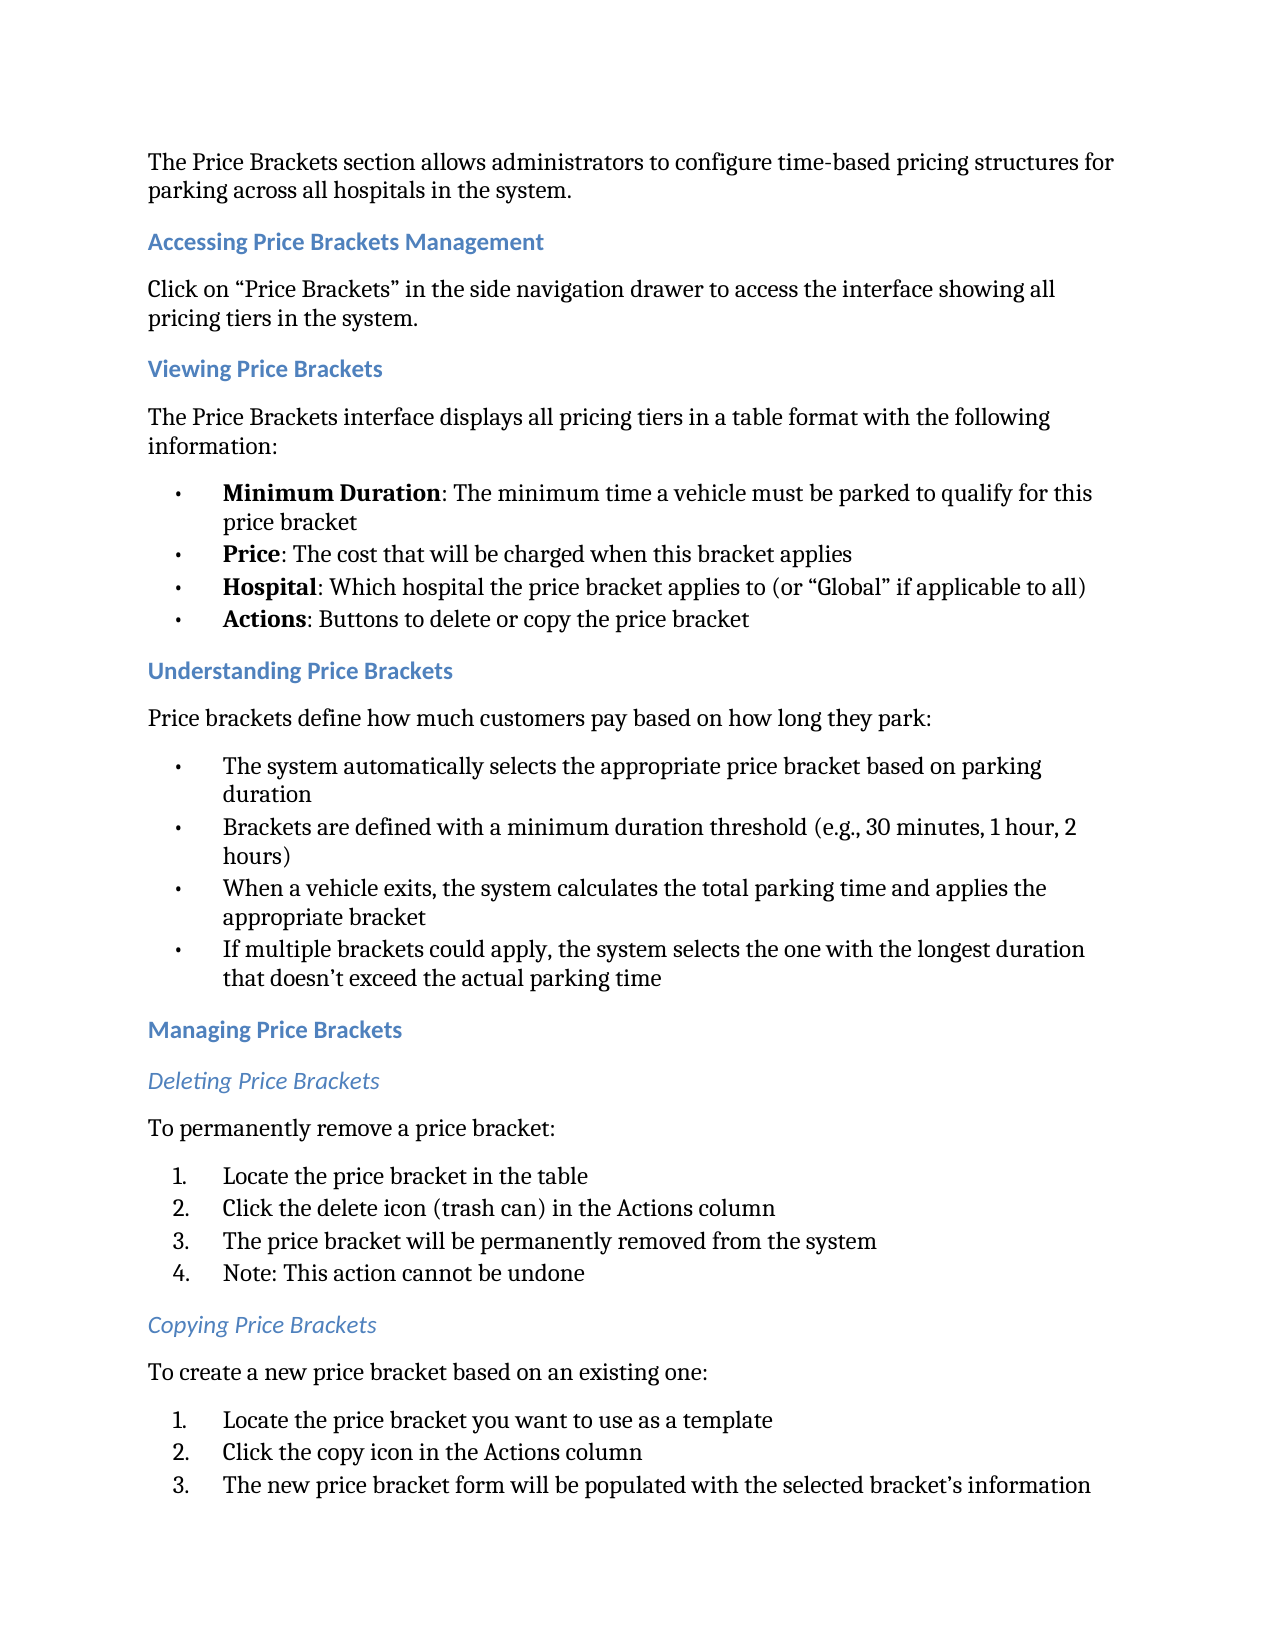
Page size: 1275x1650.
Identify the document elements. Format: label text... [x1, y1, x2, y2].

text The Price Brackets section allows administrators to configure time-based pricing structures for parking across all hospitals in the system. [148, 148, 1127, 205]
list Locate the price bracket you want to use as a template [173, 1406, 1127, 1434]
list Click the delete icon (trash can) in the Actions column [173, 1194, 1127, 1223]
list Locate the price bracket in the table [173, 1162, 1127, 1191]
text Price brackets define how much customers pay based on how long they park: [148, 704, 1127, 733]
text To permanently remove a price bracket: [148, 1114, 1127, 1143]
text To create a new price bracket based on an existing one: [148, 1358, 1127, 1387]
list If multiple brackets could apply, the system selects the one with the longest duration that doesn’t exceed the actual parking time [173, 935, 1127, 993]
list When a vehicle exits, the system calculates the total parking time and applies the appropriate bracket [173, 874, 1127, 932]
list Note: This action cannot be undone [173, 1259, 1127, 1288]
list Minimum Duration: The minimum time a vehicle must be parked to qualify for this price bracket [173, 479, 1127, 537]
list The new price bracket form will be populated with the selected bracket’s information [173, 1471, 1127, 1499]
list Brackets are defined with a minimum duration threshold (e.g., 30 minutes, 1 hour, 2 hours) [173, 813, 1127, 870]
list Hospital: Which hospital the price bracket applies to (or “Global” if applicable to all) [173, 573, 1127, 602]
list The price bracket will be permanently removed from the system [173, 1227, 1127, 1256]
subtitle Copying Price Brackets [148, 1309, 1127, 1339]
subtitle Viewing Price Brackets [148, 353, 1127, 384]
subtitle Deleting Price Brackets [148, 1065, 1127, 1096]
list The system automatically selects the appropriate price bracket based on parking duration [173, 752, 1127, 809]
list Actions: Buttons to delete or copy the price bracket [173, 605, 1127, 634]
list Price: The cost that will be charged when this bracket applies [173, 540, 1127, 569]
subtitle Accessing Price Brackets Management [148, 226, 1127, 256]
subtitle Understanding Price Brackets [148, 655, 1127, 685]
text Click on “Price Brackets” in the side navigation drawer to access the interface showing all pricing tiers in the system. [148, 275, 1127, 333]
subtitle Managing Price Brackets [148, 1014, 1127, 1044]
text The Price Brackets interface displays all pricing tiers in a table format with the following information: [148, 403, 1127, 460]
list Click the copy icon in the Actions column [173, 1438, 1127, 1467]
